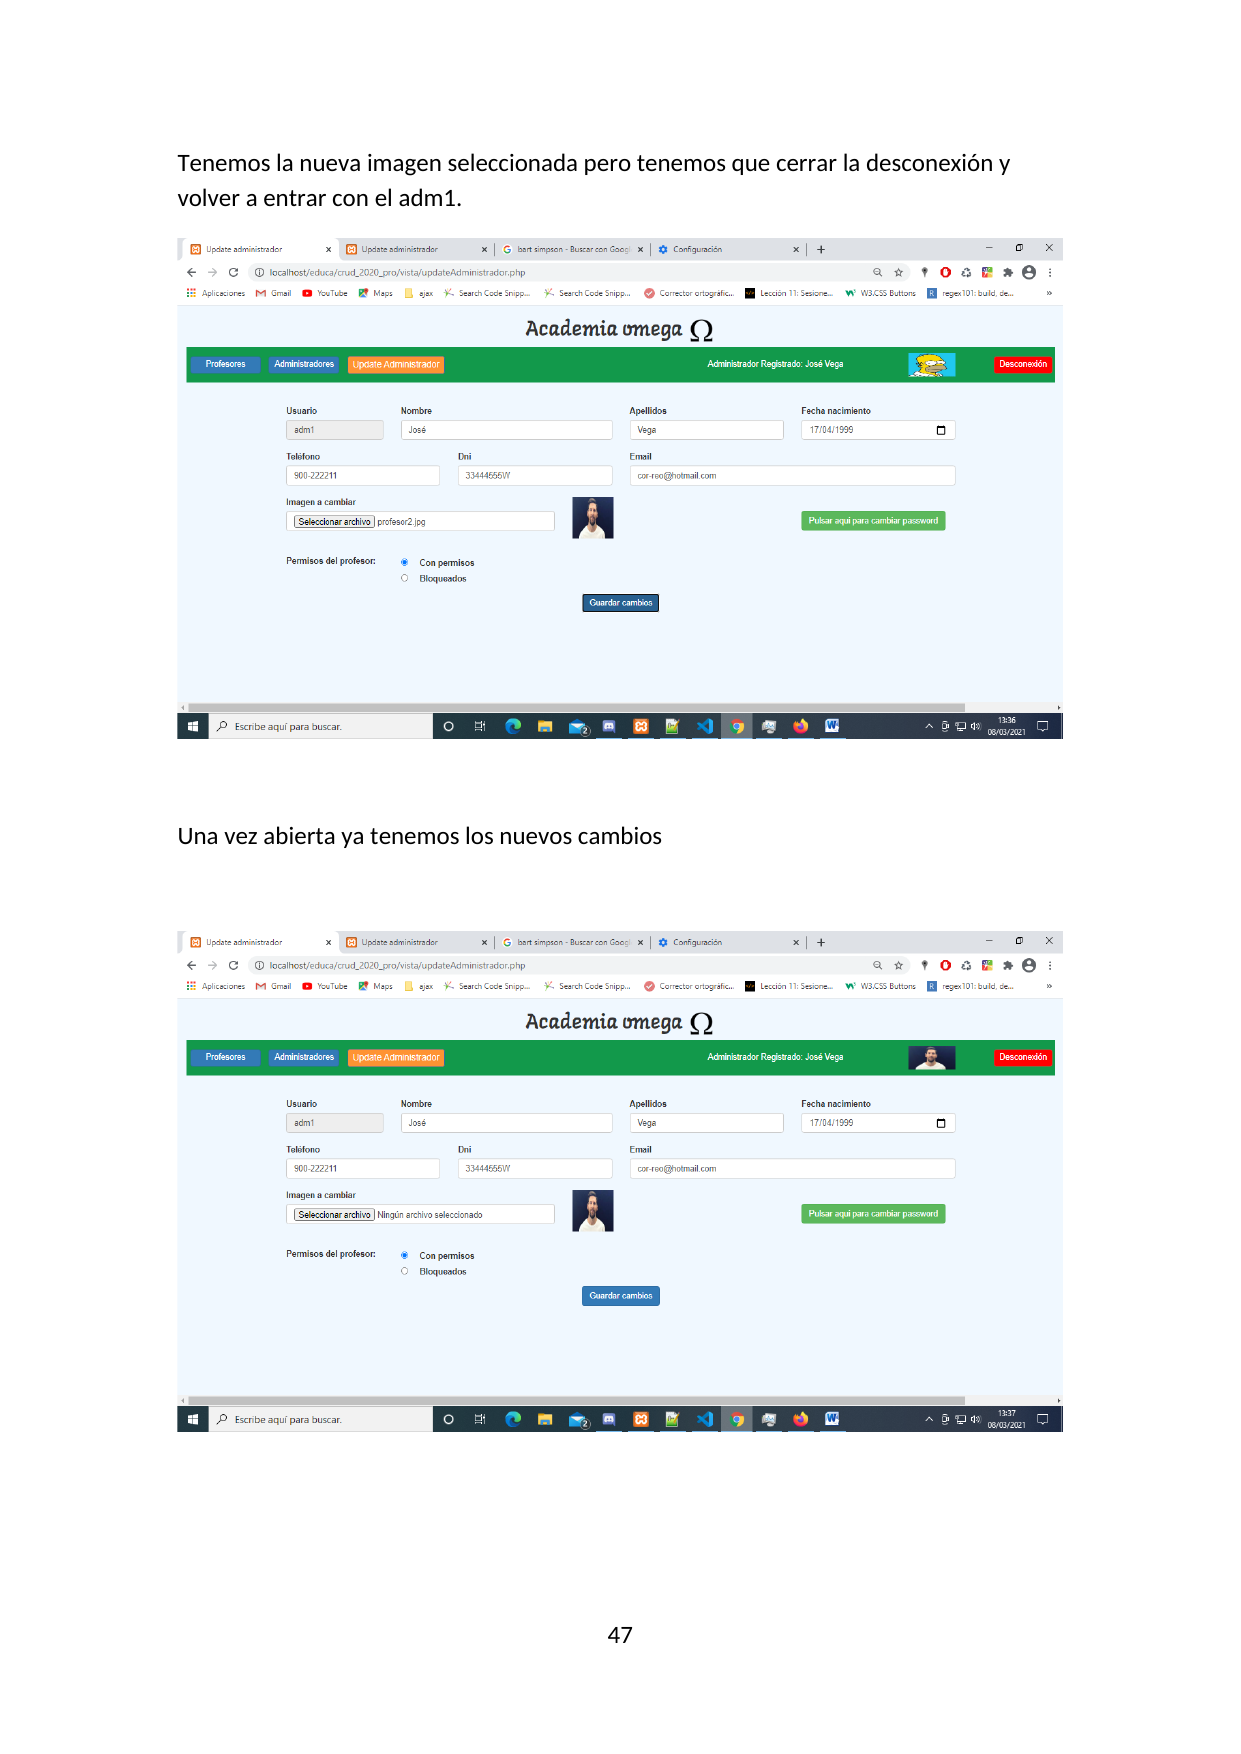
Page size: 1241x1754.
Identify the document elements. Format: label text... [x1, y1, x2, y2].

text Tenemos la nueva imagen seleccionada pero tenemos que cerrar la desconexión y volver a entrar con el adm1. [177, 148, 1063, 213]
text Una vez abierta ya tenemos los nuevos cambios [177, 820, 1063, 850]
picture [177, 238, 1063, 739]
picture [177, 931, 1063, 1432]
